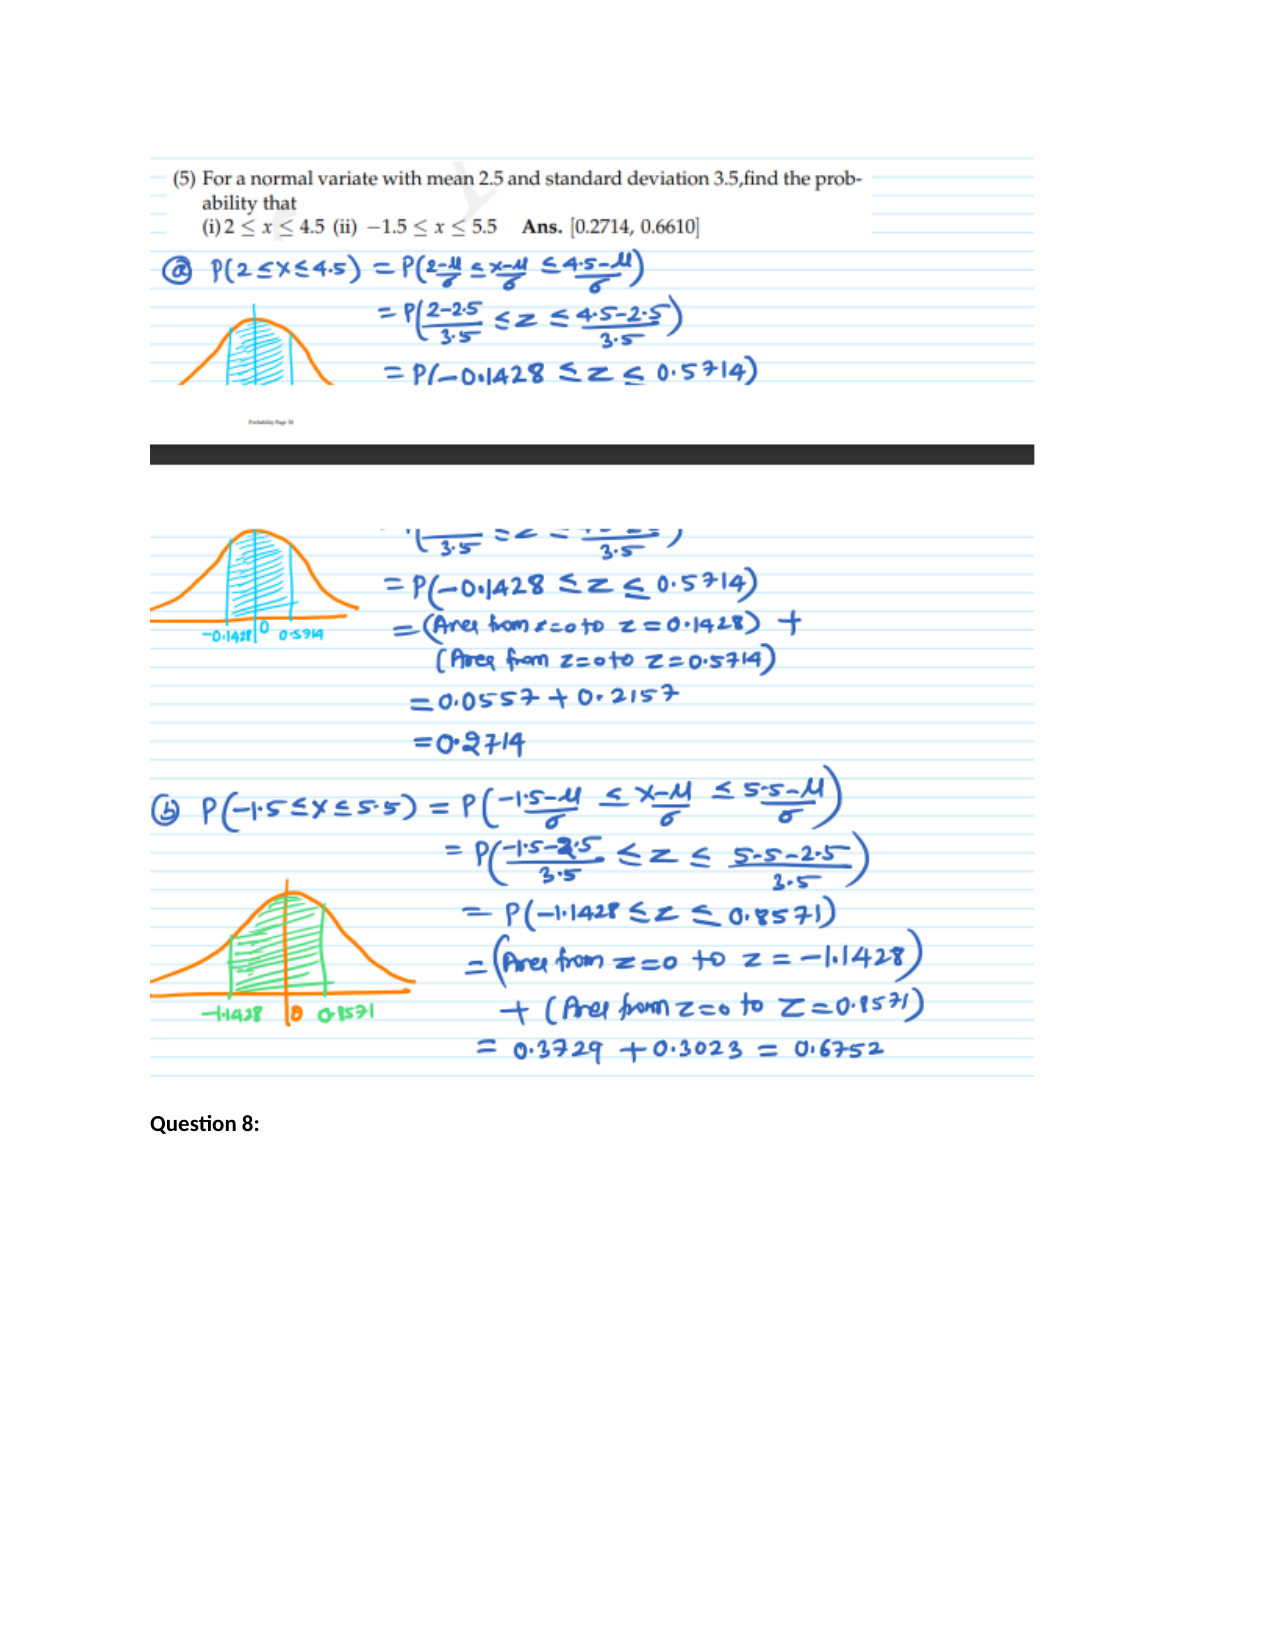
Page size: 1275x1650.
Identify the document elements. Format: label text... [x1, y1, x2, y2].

picture [150, 150, 1035, 1091]
text Question 8: [150, 1109, 1125, 1138]
